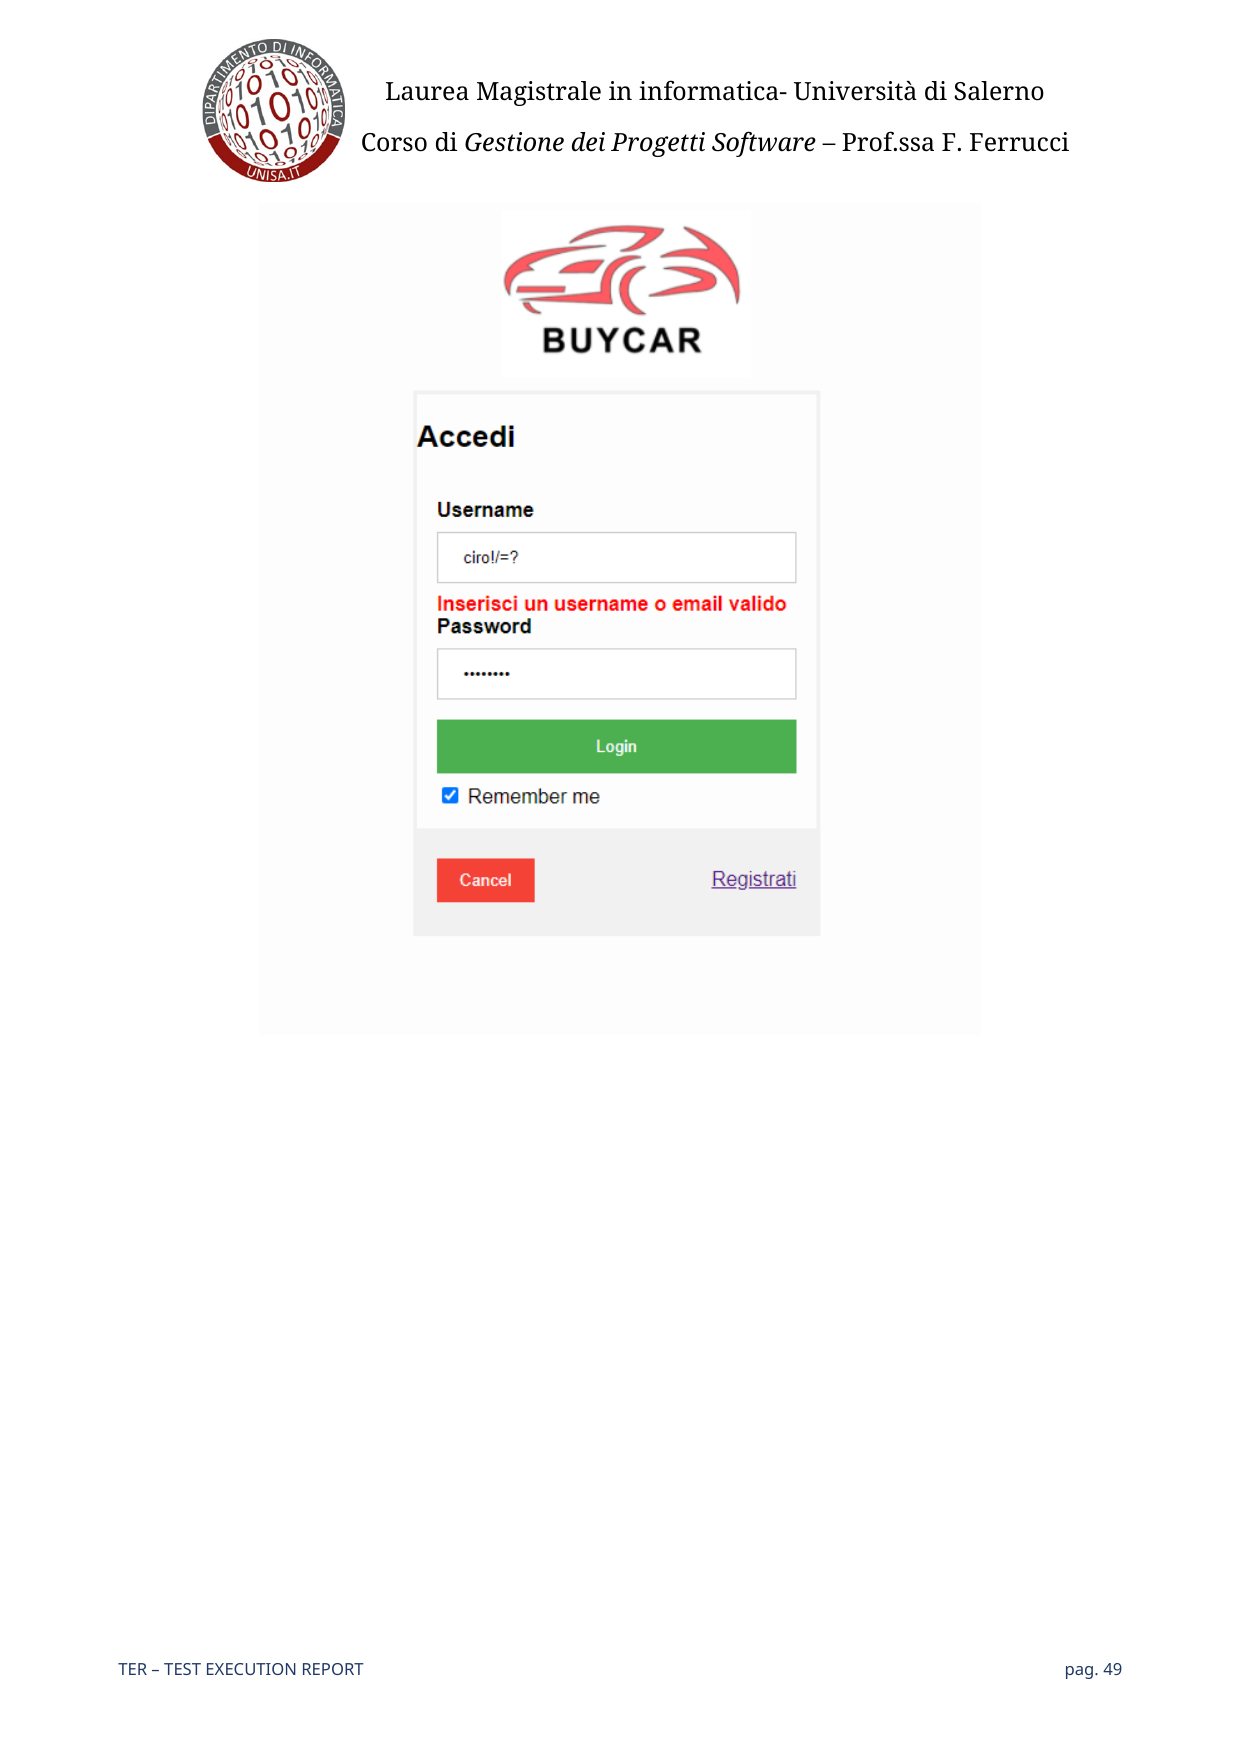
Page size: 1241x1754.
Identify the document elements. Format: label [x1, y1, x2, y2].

picture [258, 203, 982, 1035]
picture [202, 39, 345, 182]
